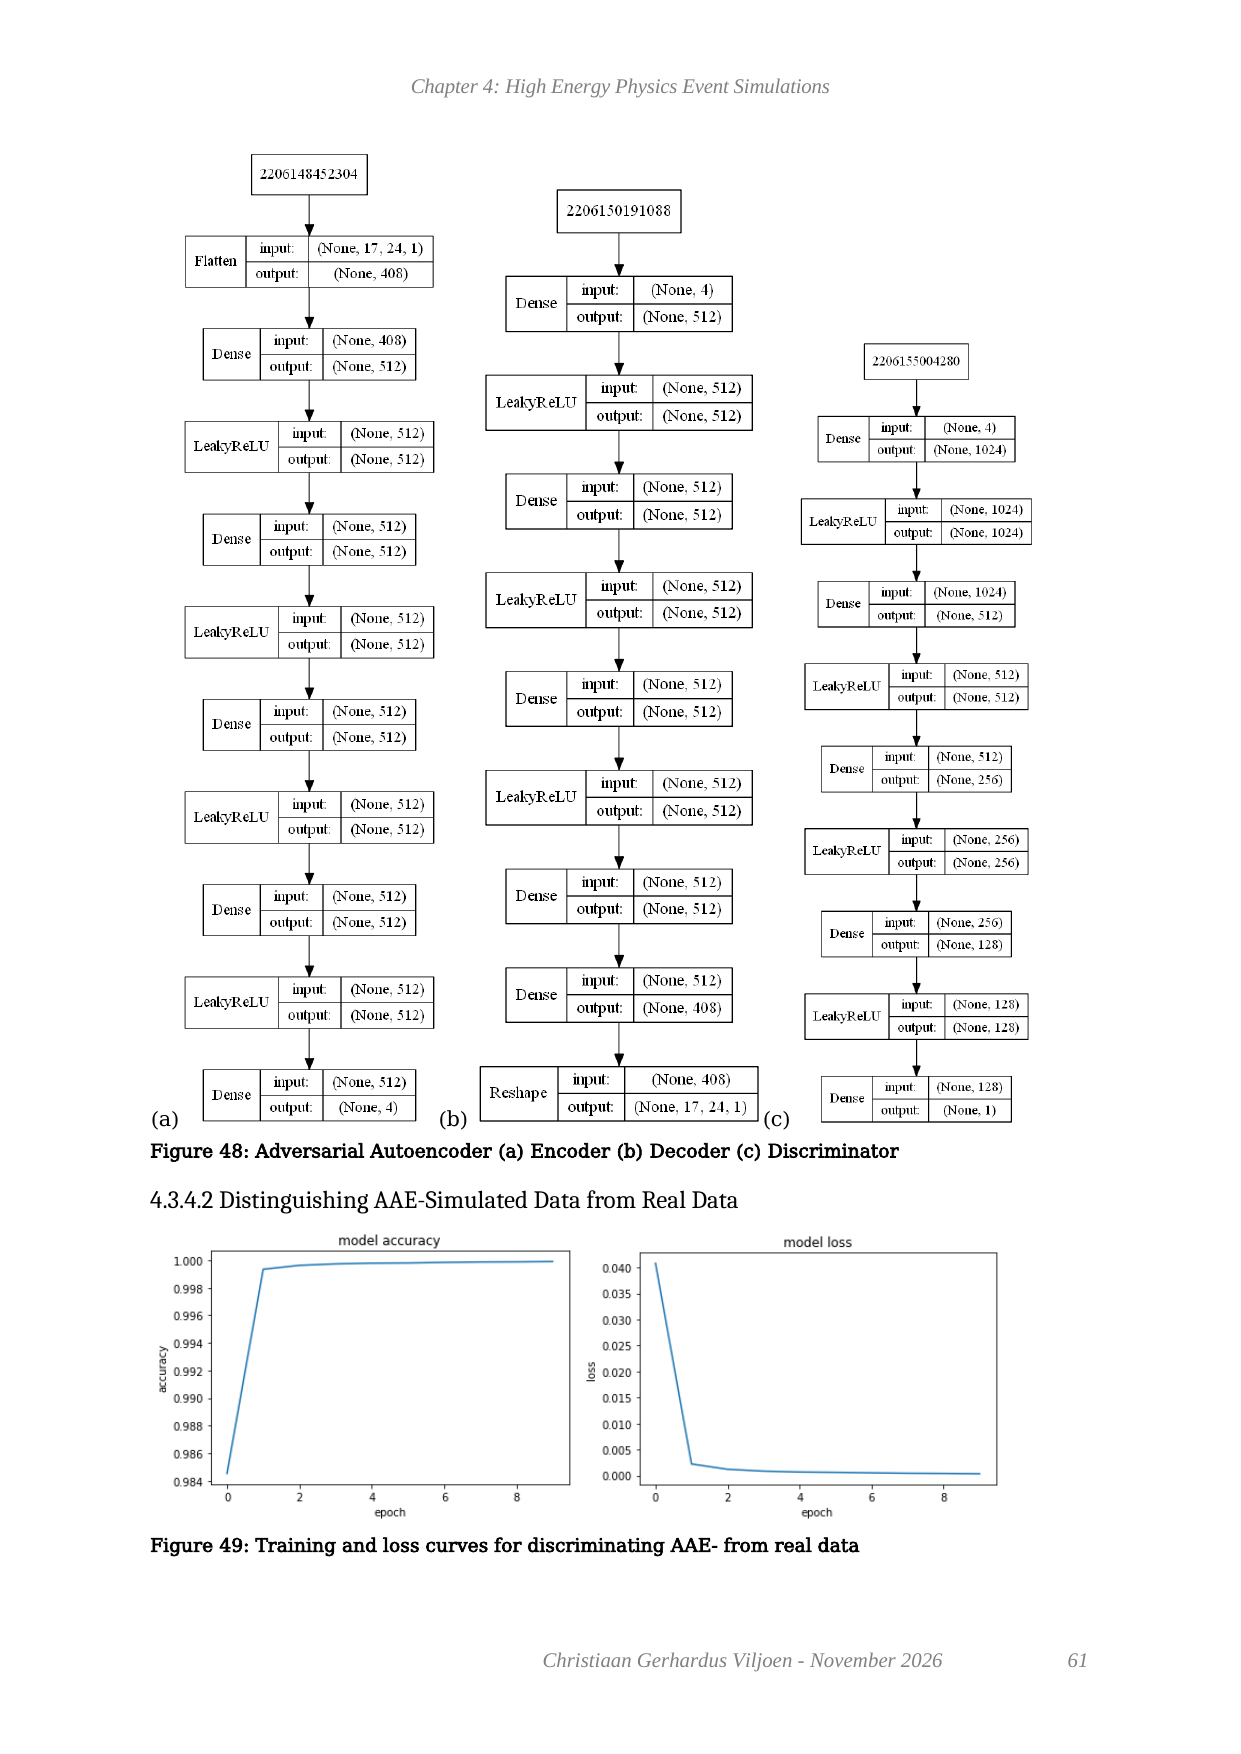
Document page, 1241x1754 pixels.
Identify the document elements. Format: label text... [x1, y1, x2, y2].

picture [150, 1227, 1007, 1525]
picture [797, 339, 1034, 1126]
subtitle Distinguishing AAE-Simulated Data from Real Data [150, 1186, 1090, 1215]
text Figure 49: Training and loss curves for discriminating AAE- from real data [150, 1533, 1090, 1556]
picture [180, 150, 438, 1126]
text Figure 48: Adversarial Autoencoder (a) Encoder (b) Decoder (c) Discriminator [150, 1139, 1090, 1161]
picture [475, 184, 762, 1126]
